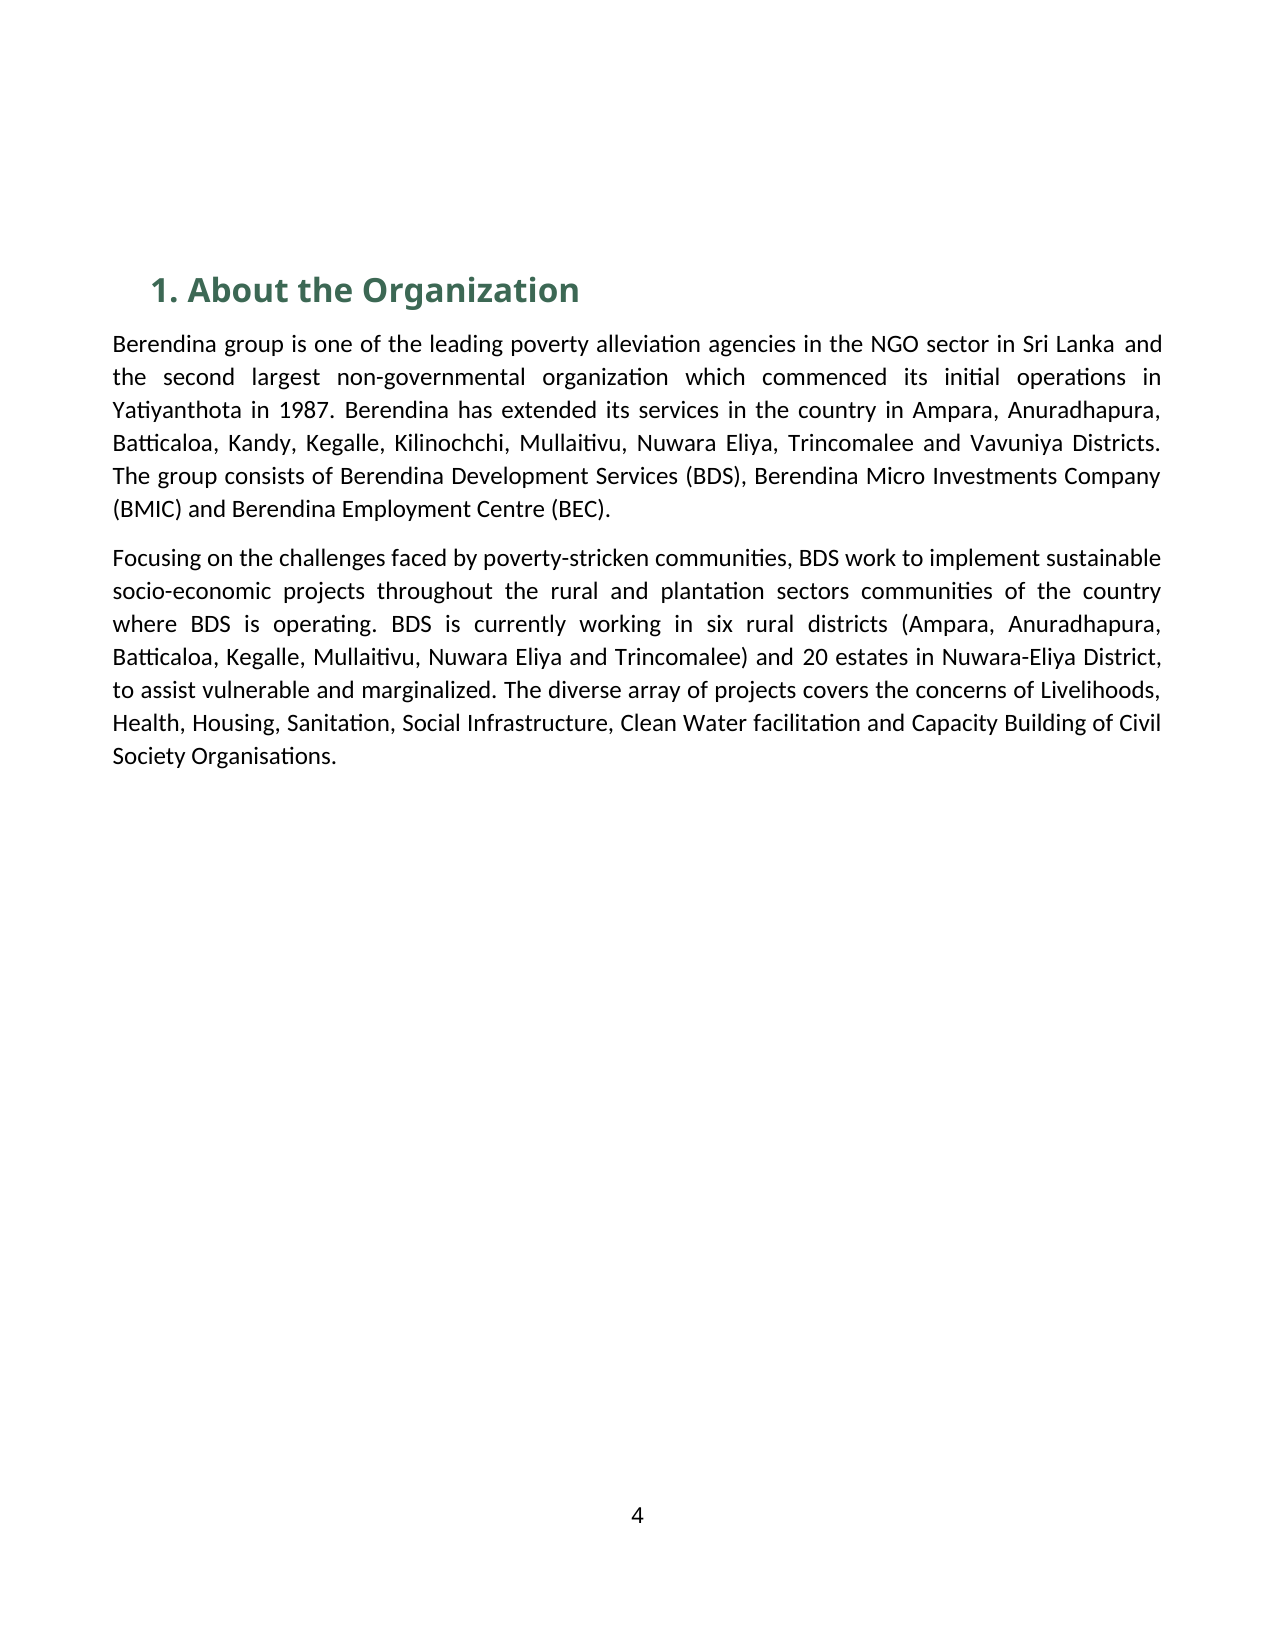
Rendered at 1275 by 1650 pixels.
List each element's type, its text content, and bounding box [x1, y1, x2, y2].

list About the Organization [150, 267, 1162, 312]
text Focusing on the challenges faced by poverty-stricken communities, BDS work to implement sustainable socio-economic projects throughout the rural and plantation sectors communities of the country where BDS is operating. BDS is currently working in six rural districts (Ampara, Anuradhapura, Batticaloa, Kegalle, Mullaitivu, Nuwara Eliya and Trincomalee) and 20 estates in Nuwara-Eliya District, to assist vulnerable and marginalized. The diverse array of projects covers the concerns of Livelihoods, Health, Housing, Sanitation, Social Infrastructure, Clean Water facilitation and Capacity Building of Civil Society Organisations. [112, 543, 1162, 771]
text Berendina group is one of the leading poverty alleviation agencies in the NGO sector in Sri Lanka and the second largest non-governmental organization which commenced its initial operations in Yatiyanthota in 1987. Berendina has extended its services in the country in Ampara, Anuradhapura, Batticaloa, Kandy, Kegalle, Kilinochchi, Mullaitivu, Nuwara Eliya, Trincomalee and Vavuniya Districts. The group consists of Berendina Development Services (BDS), Berendina Micro Investments Company (BMIC) and Berendina Employment Centre (BEC). [112, 328, 1162, 523]
